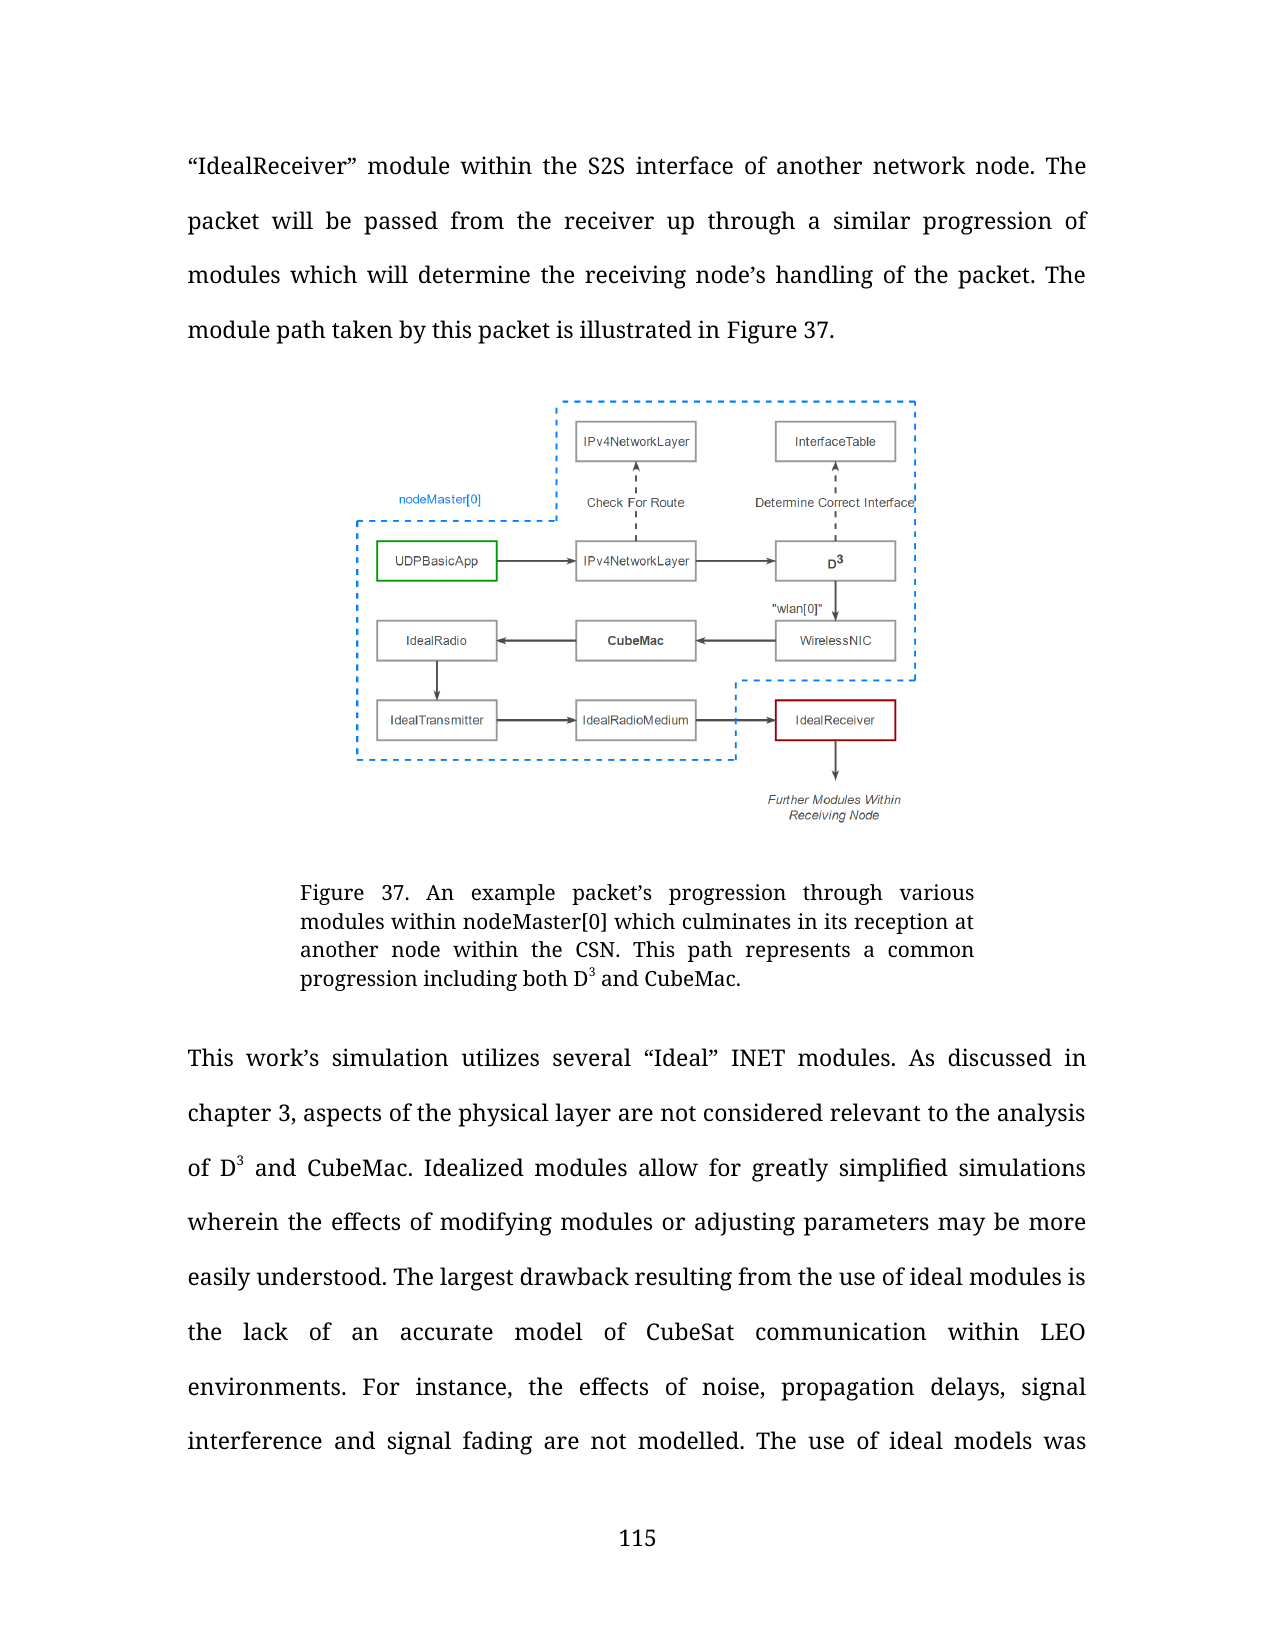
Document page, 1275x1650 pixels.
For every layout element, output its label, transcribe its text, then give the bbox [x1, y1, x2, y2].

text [187, 150, 1087, 345]
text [187, 1042, 1087, 1456]
text Figure 37. An example packet’s progression through various modules within nodeMaster[0] which culminates in its reception at another node within the CSN. This path represents a common progression including both D3 and CubeMac. [300, 878, 975, 992]
picture [340, 385, 935, 839]
